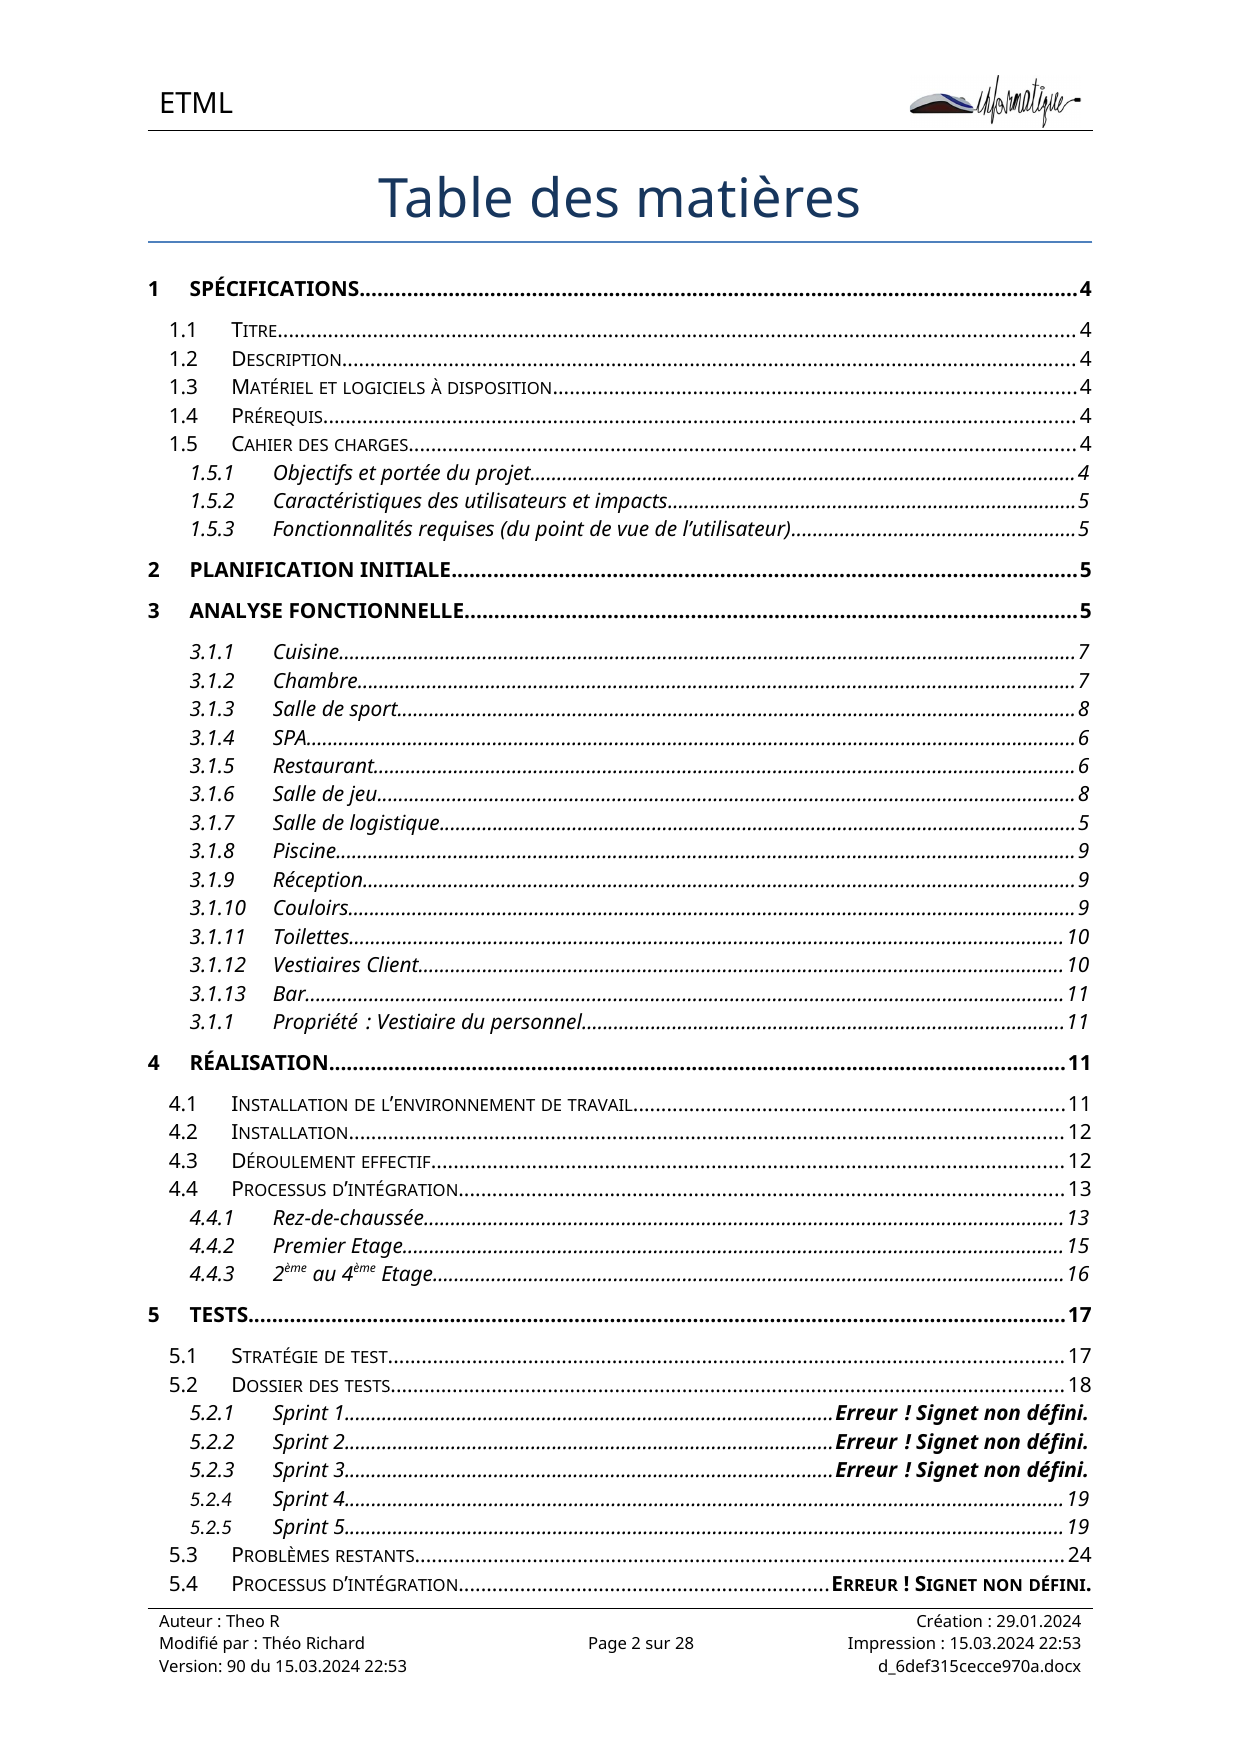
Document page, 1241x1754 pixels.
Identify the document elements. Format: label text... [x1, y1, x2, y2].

text 3.1.2 Chambre 7 [189, 666, 1092, 694]
text 2 Planification Initiale 5 [148, 556, 1092, 584]
text 1.5.2 Caractéristiques des utilisateurs et impacts 5 [189, 486, 1092, 514]
text 3.1.12 Vestiaires Client 10 [189, 950, 1092, 979]
text 3.1.6 Salle de jeu 8 [189, 779, 1092, 808]
text 5.2.2 Sprint 2 Erreur ! Signet non défini. [189, 1427, 1092, 1455]
text 3.1.5 Restaurant 6 [189, 751, 1092, 779]
text 3.1.8 Piscine 9 [189, 836, 1092, 865]
text 1.5.3 Fonctionnalités requises (du point de vue de l’utilisateur) 5 [189, 514, 1092, 543]
text 1.4 Prérequis 4 [168, 401, 1092, 429]
picture [909, 75, 1082, 128]
text 1.2 Description 4 [168, 344, 1092, 372]
text 3.1.3 Salle de sport 8 [189, 694, 1092, 723]
text 1.3 Matériel et logiciels à disposition 4 [168, 372, 1092, 401]
text 4.4.1 Rez-de-chaussée 13 [189, 1203, 1092, 1231]
text 1 Spécifications 4 [148, 274, 1092, 303]
text 5.4 Processus d’intégration Erreur ! Signet non défini. [168, 1569, 1092, 1597]
text 4.2 Installation 12 [168, 1117, 1092, 1146]
text 4 Réalisation 11 [148, 1048, 1092, 1076]
text 4.1 Installation de l’environnement de travail 11 [168, 1089, 1092, 1117]
text 3 Analyse fonctionnelle 5 [148, 596, 1092, 625]
text 3.1.13 Bar 11 [189, 979, 1092, 1007]
text 5.2.5 Sprint 5 19 [189, 1512, 1092, 1541]
text 4.3 Déroulement effectif 12 [168, 1146, 1092, 1174]
text 4.4.2 Premier Etage 15 [189, 1231, 1092, 1259]
text 4.4 Processus d’intégration 13 [168, 1174, 1092, 1203]
text 5.2 Dossier des tests 18 [168, 1370, 1092, 1398]
text 5.2.4 Sprint 4 19 [189, 1484, 1092, 1512]
text 3.1.10 Couloirs 9 [189, 893, 1092, 922]
text 3.1.11 Toilettes 10 [189, 922, 1092, 950]
text 5.3 Problèmes restants 24 [168, 1541, 1092, 1569]
text 3.1.1 Propriété : Vestiaire du personnel 11 [189, 1007, 1092, 1036]
text 5.2.1 Sprint 1 Erreur ! Signet non défini. [189, 1398, 1092, 1427]
text 1.1 Titre 4 [168, 316, 1092, 344]
text 4.4.3 2ème au 4ème Etage 16 [189, 1259, 1092, 1288]
text 3.1.4 SPA 6 [189, 723, 1092, 751]
text 5.1 Stratégie de test 17 [168, 1341, 1092, 1370]
text 1.5 Cahier des charges 4 [168, 429, 1092, 458]
text 1.5.1 Objectifs et portée du projet 4 [189, 458, 1092, 486]
title Table des matières [148, 159, 1092, 241]
text 3.1.1 Cuisine 7 [189, 637, 1092, 666]
text 3.1.9 Réception 9 [189, 865, 1092, 893]
text 5.2.3 Sprint 3 Erreur ! Signet non défini. [189, 1455, 1092, 1484]
text 3.1.7 Salle de logistique 5 [189, 808, 1092, 836]
text 5 Tests 17 [148, 1301, 1092, 1329]
